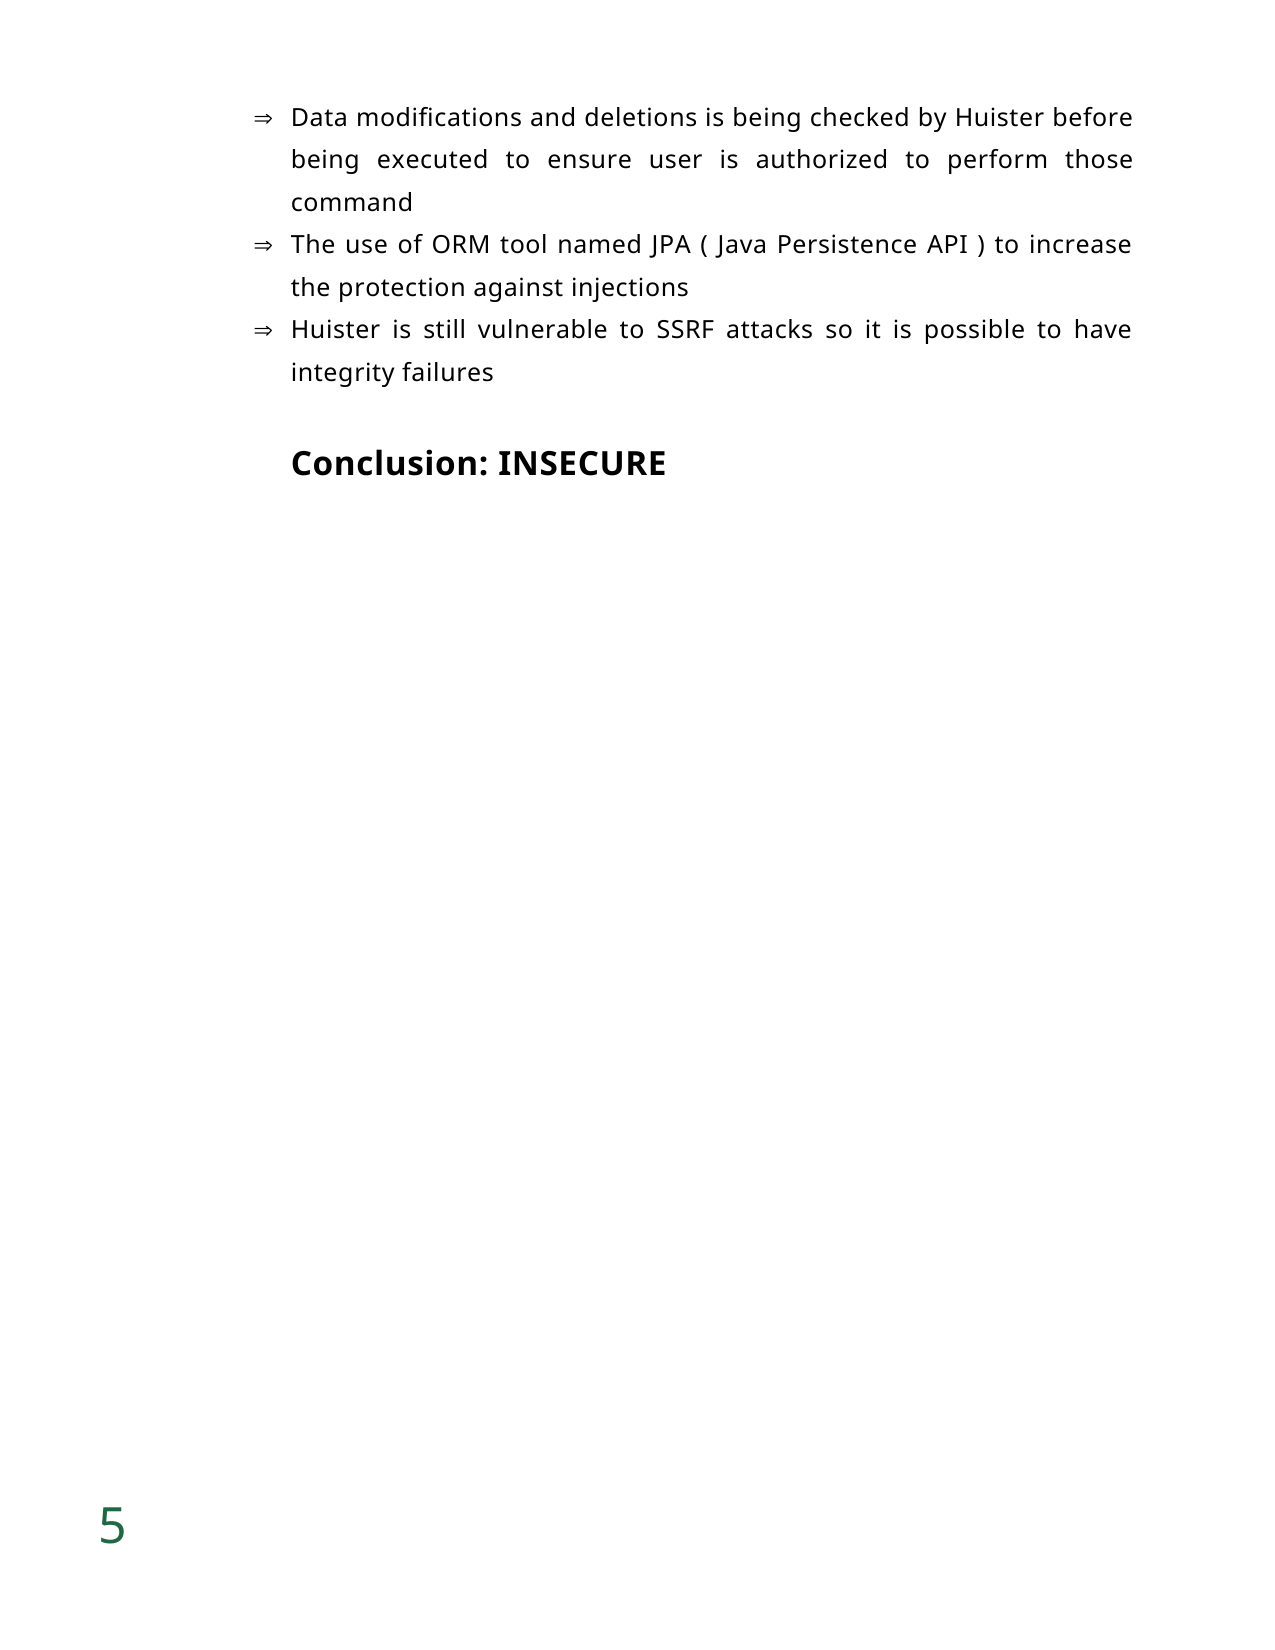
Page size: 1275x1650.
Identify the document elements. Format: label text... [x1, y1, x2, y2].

list The use of ORM tool named JPA ( Java Persistence API ) to increase the protection against injections [253, 227, 1134, 303]
list Data modifications and deletions is being checked by Huister before being executed to ensure user is authorized to perform those command [253, 99, 1134, 218]
list Conclusion: INSECURE [291, 439, 1134, 485]
list Huister is still vulnerable to SSRF attacks so it is possible to have integrity failures [253, 312, 1134, 388]
